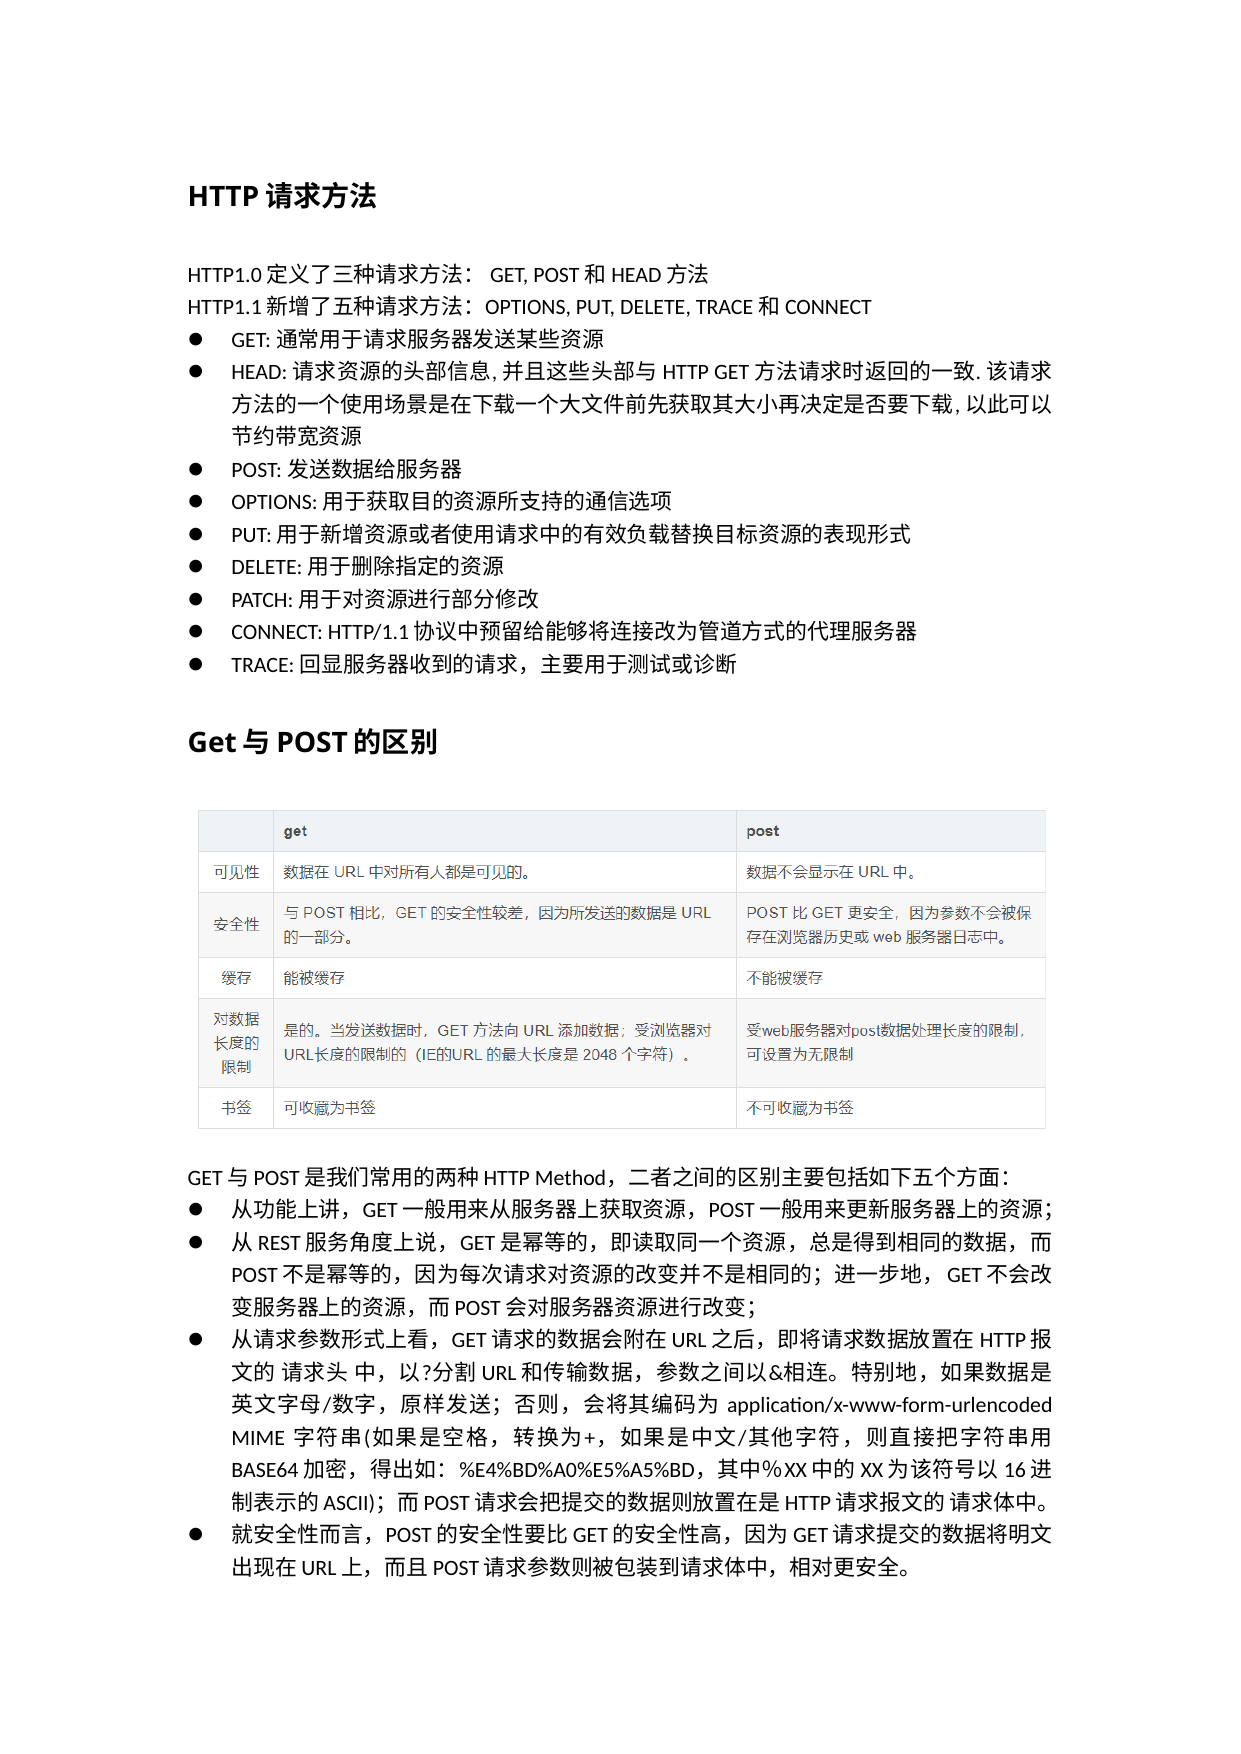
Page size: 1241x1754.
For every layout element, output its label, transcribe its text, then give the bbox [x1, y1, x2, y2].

list PUT: 用于新增资源或者使用请求中的有效负载替换目标资源的表现形式 [187, 516, 1053, 549]
list CONNECT: HTTP/1.1协议中预留给能够将连接改为管道方式的代理服务器 [187, 614, 1053, 646]
list 就安全性而言，POST的安全性要比GET的安全性高，因为GET请求提交的数据将明文出现在URL上，而且POST请求参数则被包装到请求体中，相对更安全。 [187, 1517, 1053, 1582]
text HTTP1.0定义了三种请求方法： GET, POST 和 HEAD方法 [187, 256, 1053, 289]
subtitle Get与POST的区别 [187, 708, 1053, 773]
text HTTP1.1新增了五种请求方法：OPTIONS, PUT, DELETE, TRACE 和 CONNECT [187, 289, 1053, 321]
list 从请求参数形式上看，GET请求的数据会附在URL之后，即将请求数据放置在HTTP报文的 请求头 中，以?分割URL和传输数据，参数之间以&相连。特别地，如果数据是英文字母/数字，原样发送；否则，会将其编码为 application/x-www-form-urlencoded MIME 字符串(如果是空格，转换为+，如果是中文/其他字符，则直接把字符串用BASE64加密，得出如：%E4%BD%A0%E5%A5%BD，其中％XX中的XX为该符号以16进制表示的ASCII)；而POST请求会把提交的数据则放置在是HTTP请求报文的 请求体中。 [187, 1322, 1053, 1517]
list POST: 发送数据给服务器 [187, 451, 1053, 484]
list OPTIONS: 用于获取目的资源所支持的通信选项 [187, 484, 1053, 516]
list HEAD: 请求资源的头部信息, 并且这些头部与 HTTP GET 方法请求时返回的一致. 该请求方法的一个使用场景是在下载一个大文件前先获取其大小再决定是否要下载, 以此可以节约带宽资源 [187, 354, 1053, 451]
text GET与POST是我们常用的两种HTTP Method，二者之间的区别主要包括如下五个方面： [187, 1159, 1053, 1192]
list DELETE: 用于删除指定的资源 [187, 549, 1053, 581]
picture [187, 802, 1053, 1134]
list 从功能上讲，GET一般用来从服务器上获取资源，POST一般用来更新服务器上的资源； [187, 1192, 1053, 1224]
list 从REST服务角度上说，GET是幂等的，即读取同一个资源，总是得到相同的数据，而POST不是幂等的，因为每次请求对资源的改变并不是相同的；进一步地，GET不会改变服务器上的资源，而POST会对服务器资源进行改变； [187, 1224, 1053, 1322]
list TRACE: 回显服务器收到的请求，主要用于测试或诊断 [187, 646, 1053, 679]
subtitle HTTP请求方法 [187, 162, 1053, 227]
list GET: 通常用于请求服务器发送某些资源 [187, 321, 1053, 354]
list PATCH: 用于对资源进行部分修改 [187, 581, 1053, 614]
